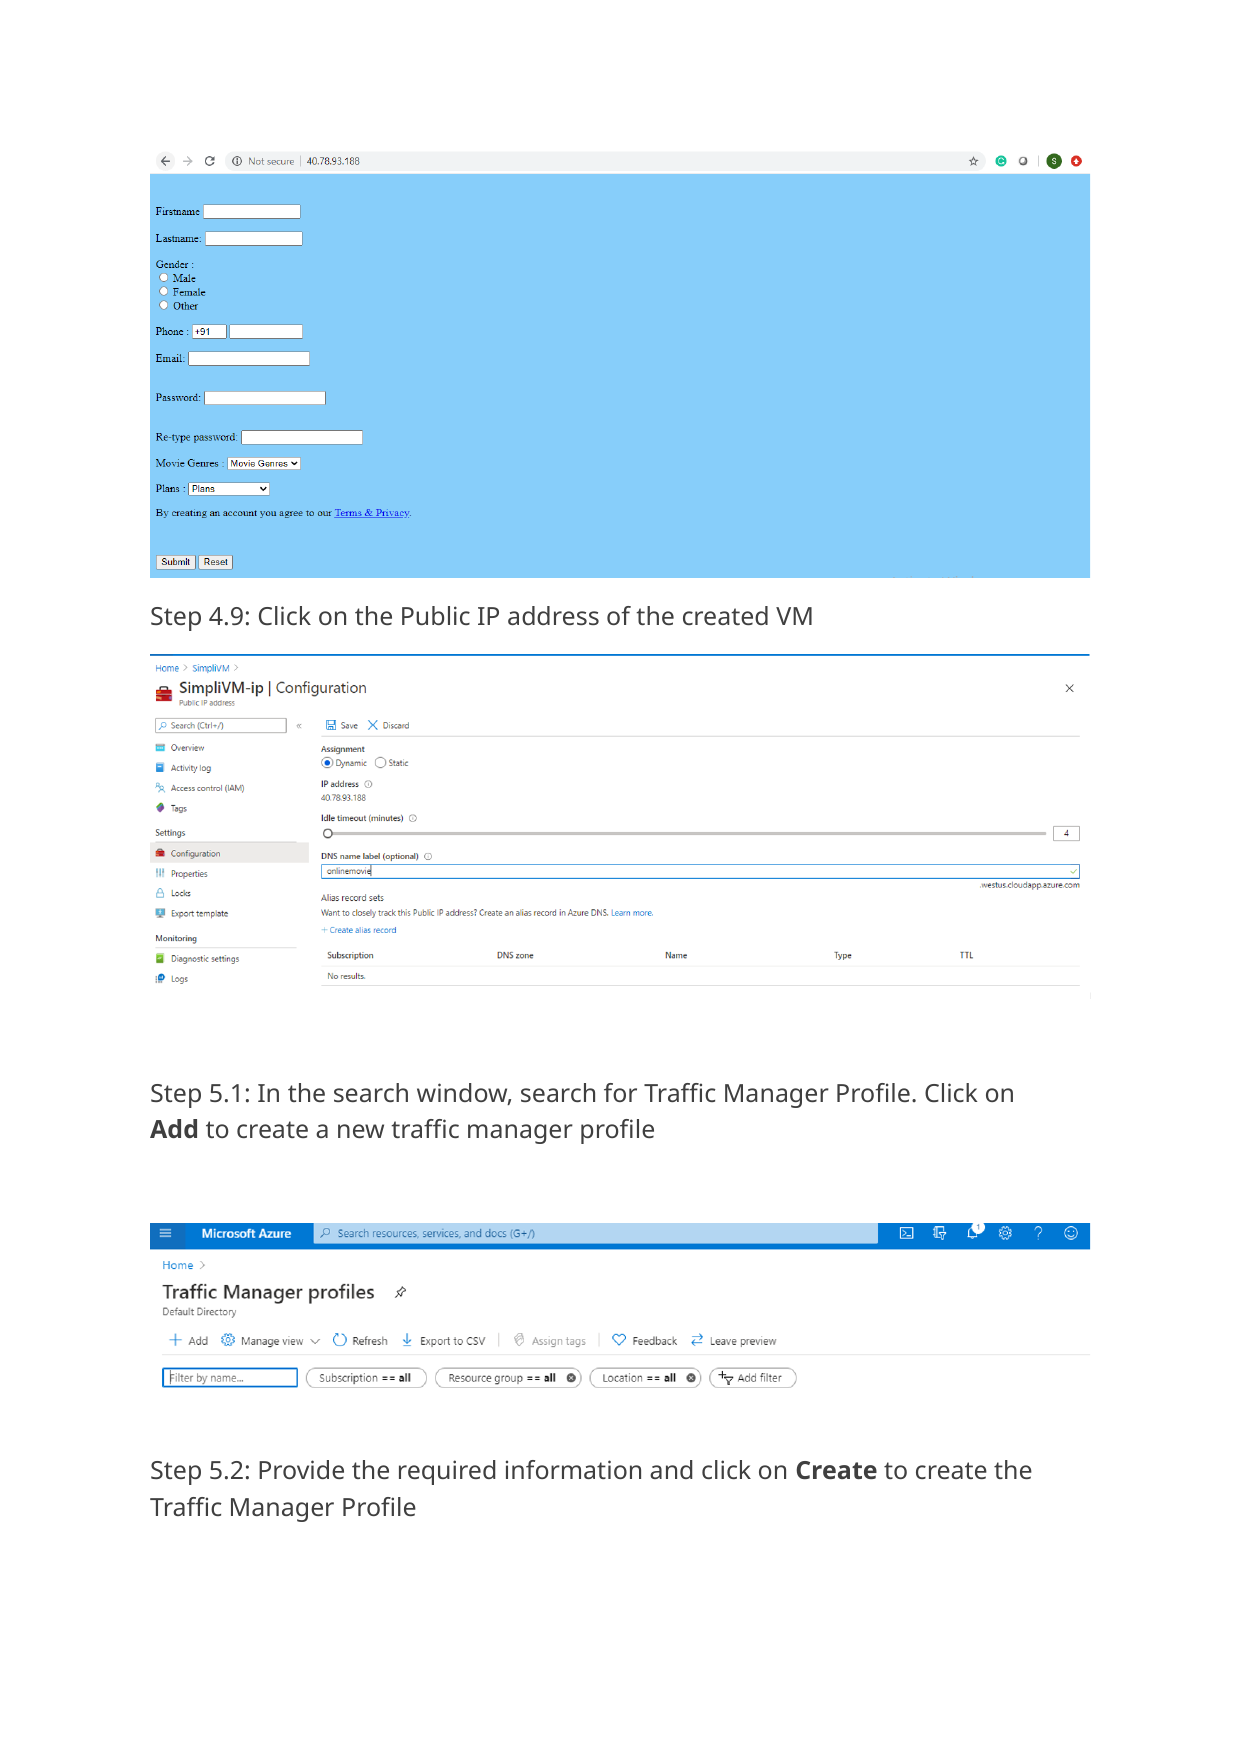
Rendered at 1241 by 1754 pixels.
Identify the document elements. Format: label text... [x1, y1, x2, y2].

picture [150, 654, 1091, 999]
picture [150, 150, 1091, 578]
picture [150, 1223, 1091, 1432]
text Step 4.9: Click on the Public IP address of the created VM [150, 599, 1061, 633]
text Step 5.1: In the search window, search for Traffic Manager Profile. Click on Add to create a new traffic manager profile [150, 1075, 1061, 1146]
text Step 5.2: Provide the required information and click on Create to create the Traffic Manager Profile [150, 1453, 1061, 1523]
